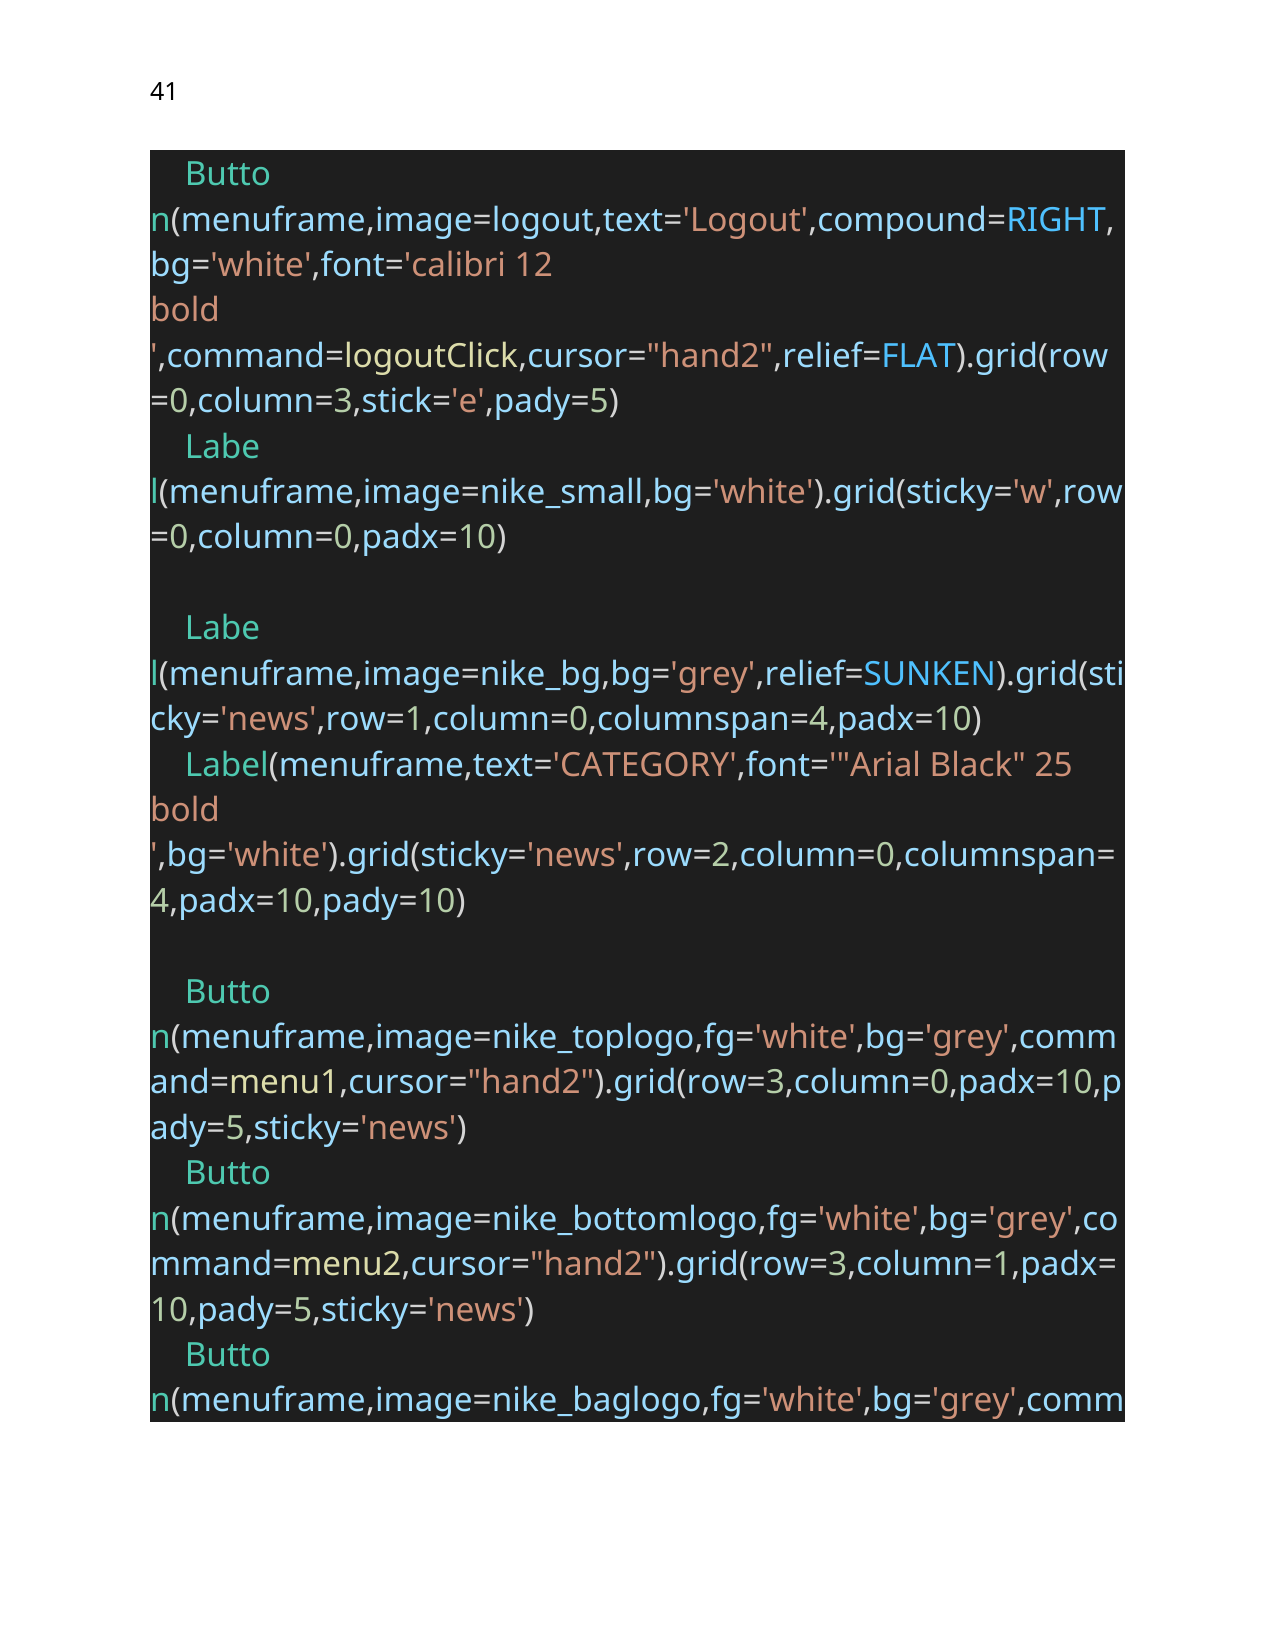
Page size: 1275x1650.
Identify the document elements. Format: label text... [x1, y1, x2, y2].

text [150, 1331, 1125, 1422]
text Button(menuframe,image=logout,text='Logout',compound=RIGHT,bg='white',font='calibri 12 bold',command=logoutClick,cursor="hand2",relief=FLAT).grid(row=0,column=3,stick='e',pady=5) [150, 150, 1125, 422]
text Label(menuframe,text='CATEGORY',font='"Arial Black" 25 bold',bg='white').grid(sticky='news',row=2,column=0,columnspan=4,padx=10,pady=10) [150, 740, 1125, 922]
text Label(menuframe,image=nike_small,bg='white').grid(sticky='w',row=0,column=0,padx=10) [150, 422, 1125, 559]
text Button(menuframe,image=nike_toplogo,fg='white',bg='grey',command=menu1,cursor="hand2").grid(row=3,column=0,padx=10,pady=5,sticky='news') [150, 967, 1125, 1149]
text Label(menuframe,image=nike_bg,bg='grey',relief=SUNKEN).grid(sticky='news',row=1,column=0,columnspan=4,padx=10) [150, 604, 1125, 740]
text Button(menuframe,image=nike_bottomlogo,fg='white',bg='grey',command=menu2,cursor="hand2").grid(row=3,column=1,padx=10,pady=5,sticky='news') [150, 1149, 1125, 1331]
